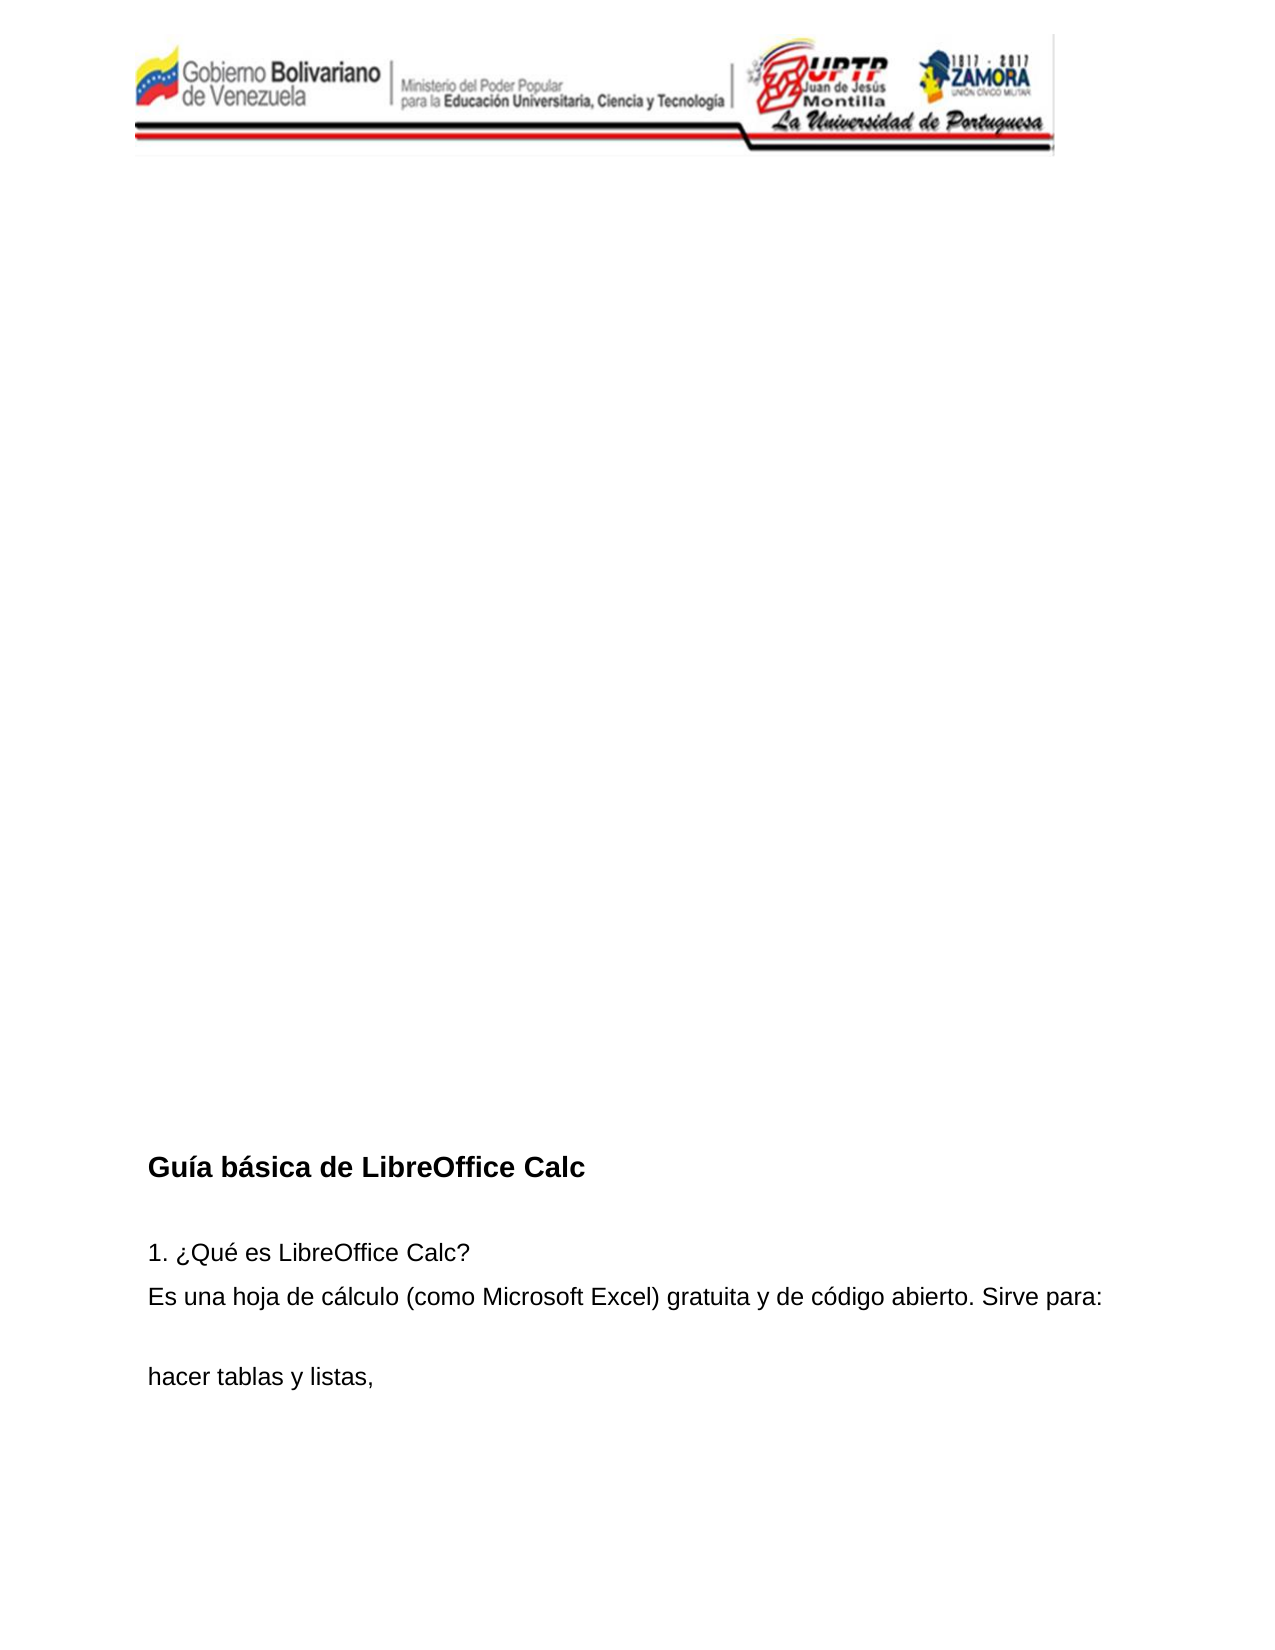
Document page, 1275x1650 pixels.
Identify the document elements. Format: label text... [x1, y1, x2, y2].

text hacer tablas y listas, [148, 1362, 1127, 1391]
subtitle Guía básica de LibreOffice Calc [148, 1151, 1127, 1184]
text 1. ¿Qué es LibreOffice Calc? Es una hoja de cálculo (como Microsoft Excel) gratuita y de código abierto. Sirve para: [148, 1238, 1127, 1310]
picture [135, 34, 1056, 158]
